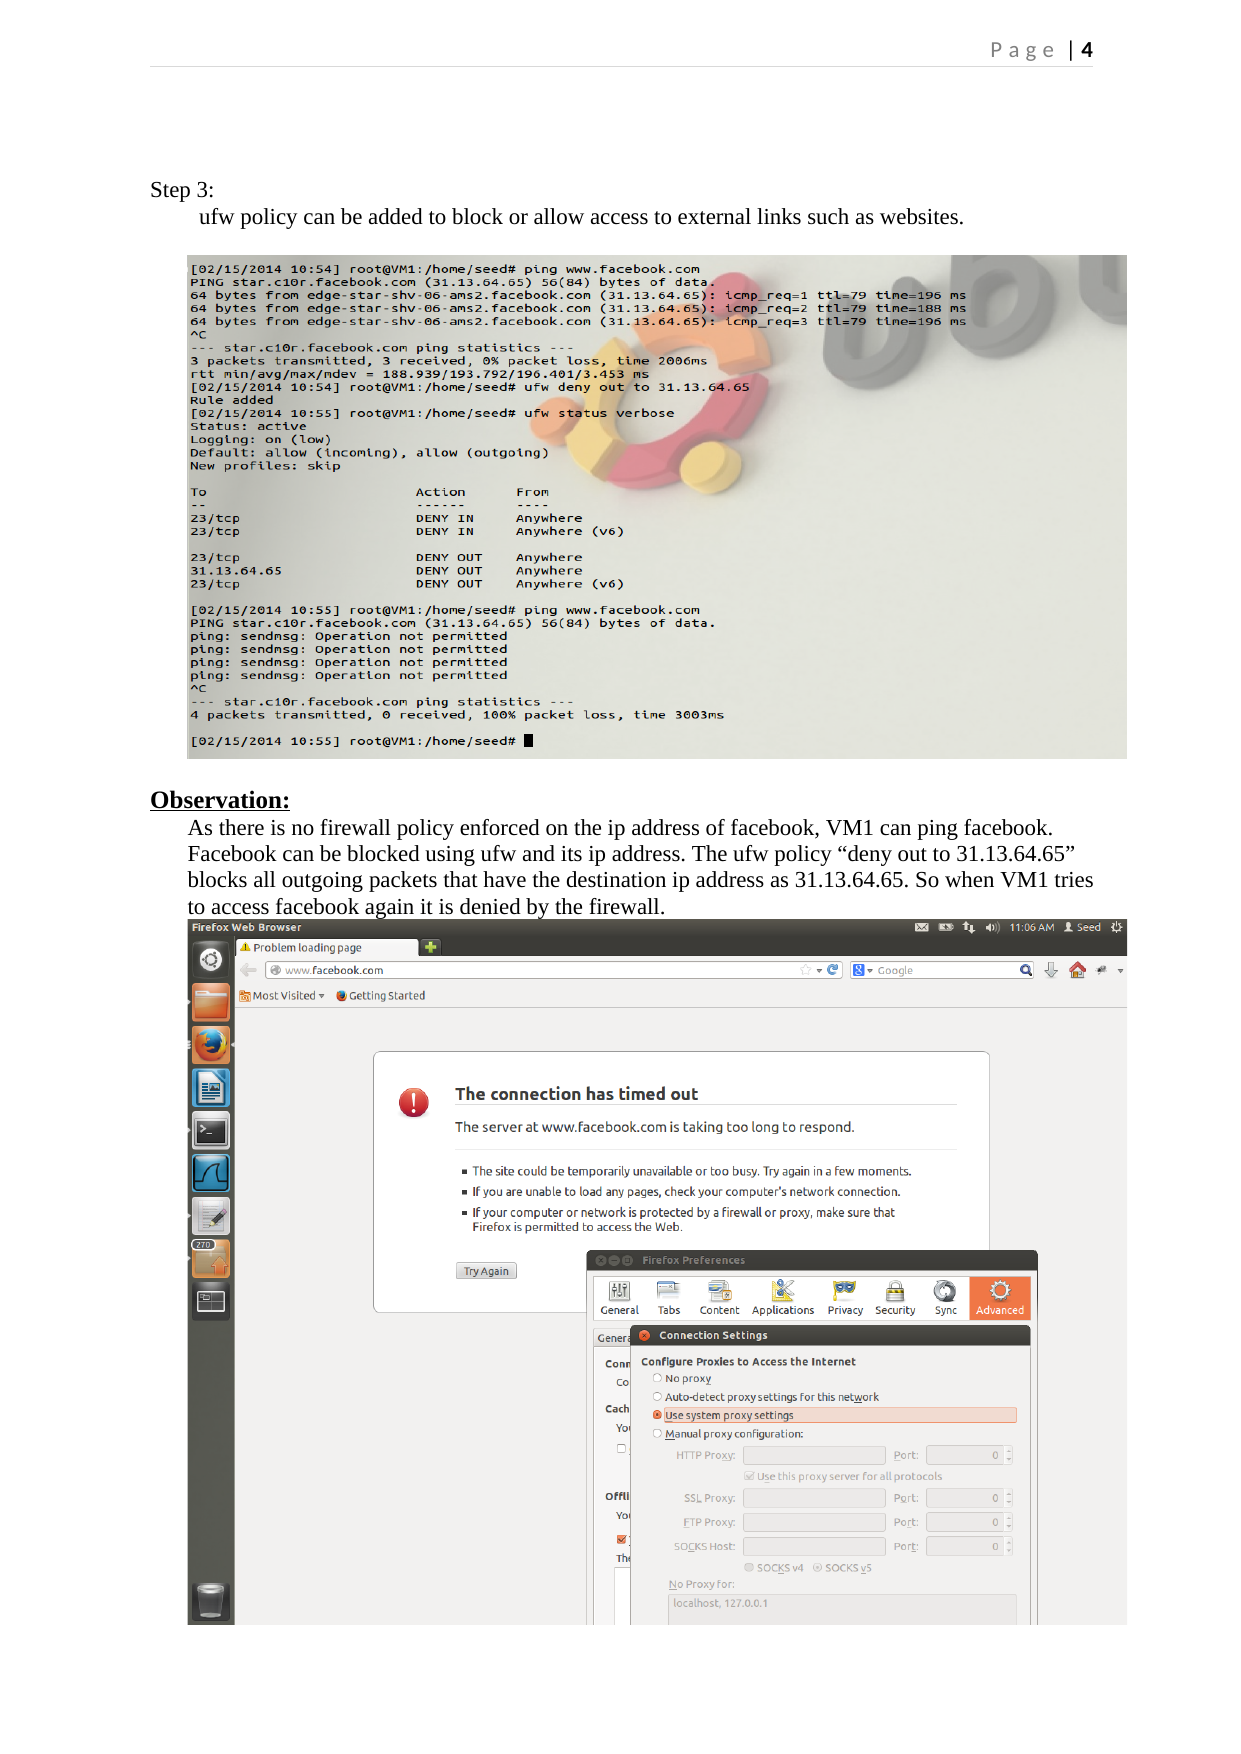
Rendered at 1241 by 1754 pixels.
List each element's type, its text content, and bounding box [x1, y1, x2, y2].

picture [187, 255, 1128, 759]
picture [187, 919, 1128, 1625]
text As there is no firewall policy enforced on the ip address of facebook, VM1 can ping facebook. Facebook can be blocked using ufw and its ip address. The ufw policy “deny out to 31.13.64.65” blocks all outgoing packets that have the destination ip address as 31.13.64.65. So when VM1 tries to access facebook again it is denied by the firewall. [187, 814, 1095, 919]
text ufw policy can be added to block or allow access to external links such as websites. [187, 203, 1095, 229]
text Observation: [150, 785, 1095, 814]
text Step 3: [150, 176, 1095, 203]
